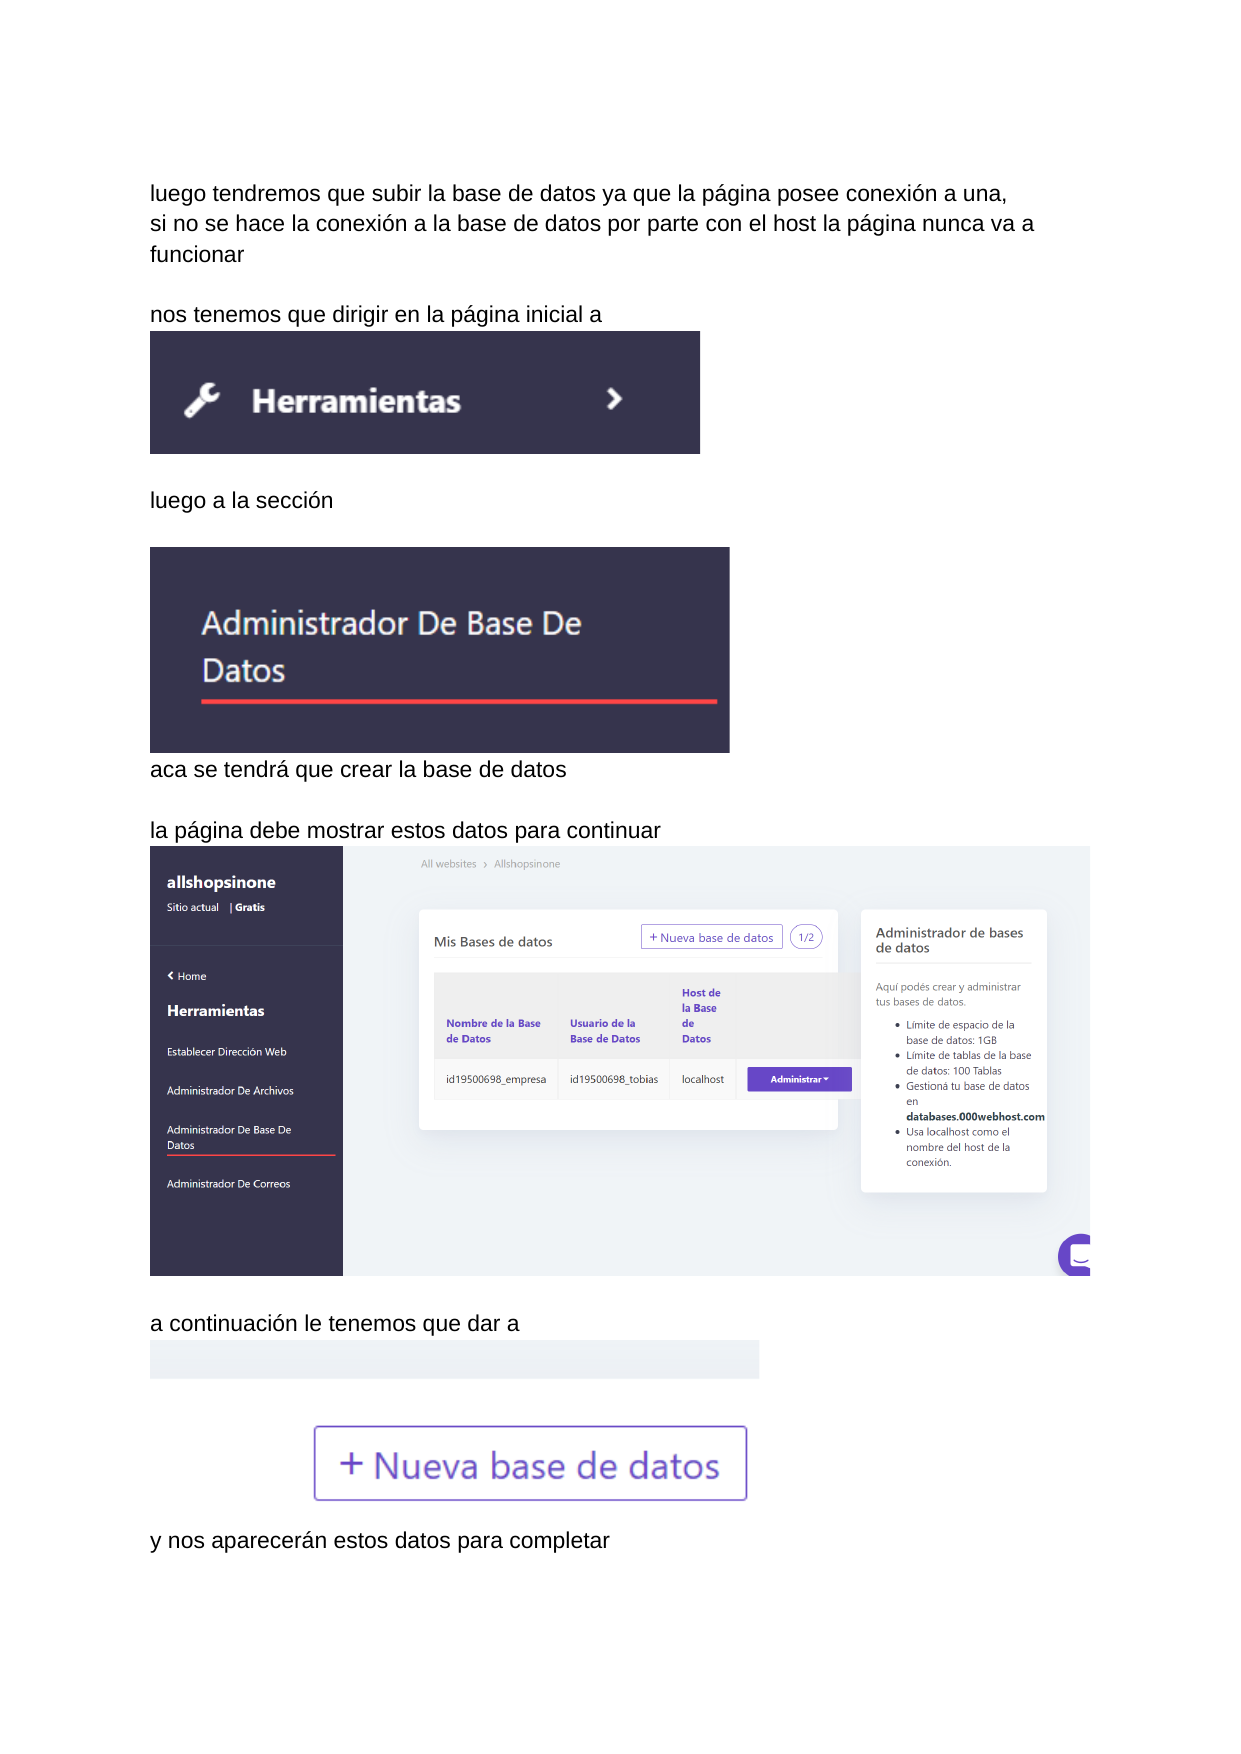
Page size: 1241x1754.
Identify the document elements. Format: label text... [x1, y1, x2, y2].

picture [150, 846, 1091, 1276]
text nos tenemos que dirigir en la página inicial a [150, 301, 1090, 327]
text luego tendremos que subir la base de datos ya que la página posee conexión a una, [150, 180, 1090, 207]
text la página debe mostrar estos datos para continuar [150, 817, 1090, 843]
picture [150, 547, 730, 753]
picture [150, 1340, 760, 1523]
text luego a la sección [150, 487, 1090, 513]
text a continuación le tenemos que dar a [150, 1310, 1090, 1336]
text aca se tendrá que crear la base de datos [150, 756, 1090, 782]
text y nos aparecerán estos datos para completar [150, 1527, 1090, 1553]
picture [150, 331, 700, 454]
text si no se hace la conexión a la base de datos por parte con el host la página nunca va a funcionar [150, 210, 1090, 267]
